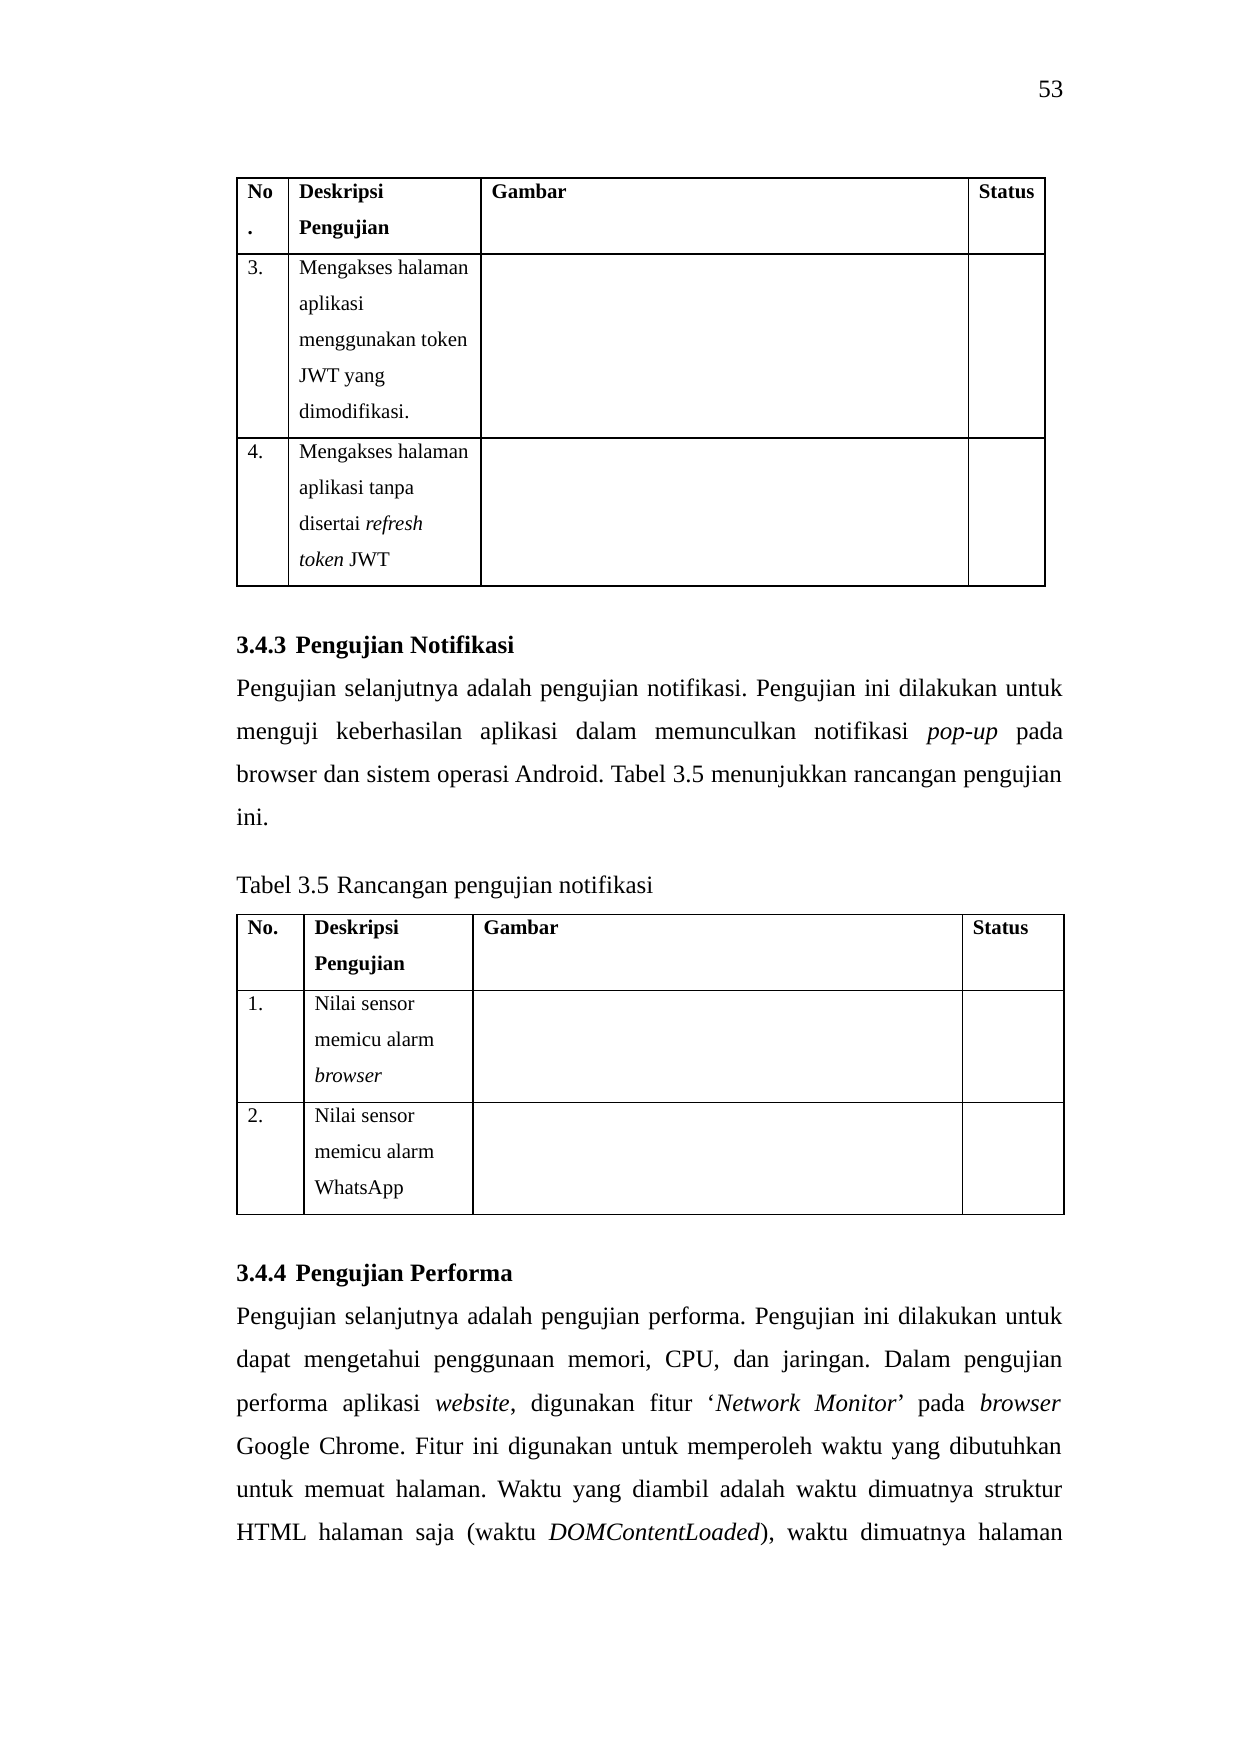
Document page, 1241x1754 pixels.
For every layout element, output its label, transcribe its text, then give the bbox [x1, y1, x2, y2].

table_cell [482, 255, 968, 437]
table_cell 3. [238, 255, 288, 437]
table_cell [963, 991, 1063, 1102]
text Pengujian selanjutnya adalah pengujian notifikasi. Pengujian ini dilakukan untuk menguji keberhasilan aplikasi dalam memunculkan notifikasi pop-up pada browser dan sistem operasi Android. Tabel 3.5 menunjukkan rancangan pengujian ini. [236, 673, 1063, 831]
table_header Deskripsi Pengujian [289, 179, 480, 253]
table_header Status [969, 179, 1044, 253]
table_cell [474, 1103, 962, 1213]
table_cell Mengakses halaman aplikasi menggunakan token JWT yang dimodifikasi. [289, 255, 480, 437]
table_cell Mengakses halaman aplikasi tanpa disertai refresh token JWT [289, 439, 480, 585]
table_cell 1. [238, 991, 303, 1102]
table_cell [474, 991, 962, 1102]
table_header Deskripsi Pengujian [305, 915, 472, 989]
table_cell Nilai sensor memicu alarm WhatsApp [305, 1103, 472, 1213]
table_header No. [238, 179, 288, 253]
text Pengujian Notifikasi [236, 630, 1063, 659]
table_header Gambar [474, 915, 962, 989]
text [236, 1301, 1063, 1546]
table_cell [969, 255, 1044, 437]
table_header Gambar [482, 179, 968, 253]
table_cell 4. [238, 439, 288, 585]
table_header Status [963, 915, 1063, 989]
table_cell 2. [238, 1103, 303, 1213]
table_cell [969, 439, 1044, 585]
table_cell Nilai sensor memicu alarm browser [305, 991, 472, 1102]
text Rancangan pengujian notifikasi [236, 871, 1063, 899]
text Pengujian Performa [236, 1258, 1063, 1287]
table_cell [963, 1103, 1063, 1213]
table_cell [482, 439, 968, 585]
table_header No. [238, 915, 303, 989]
